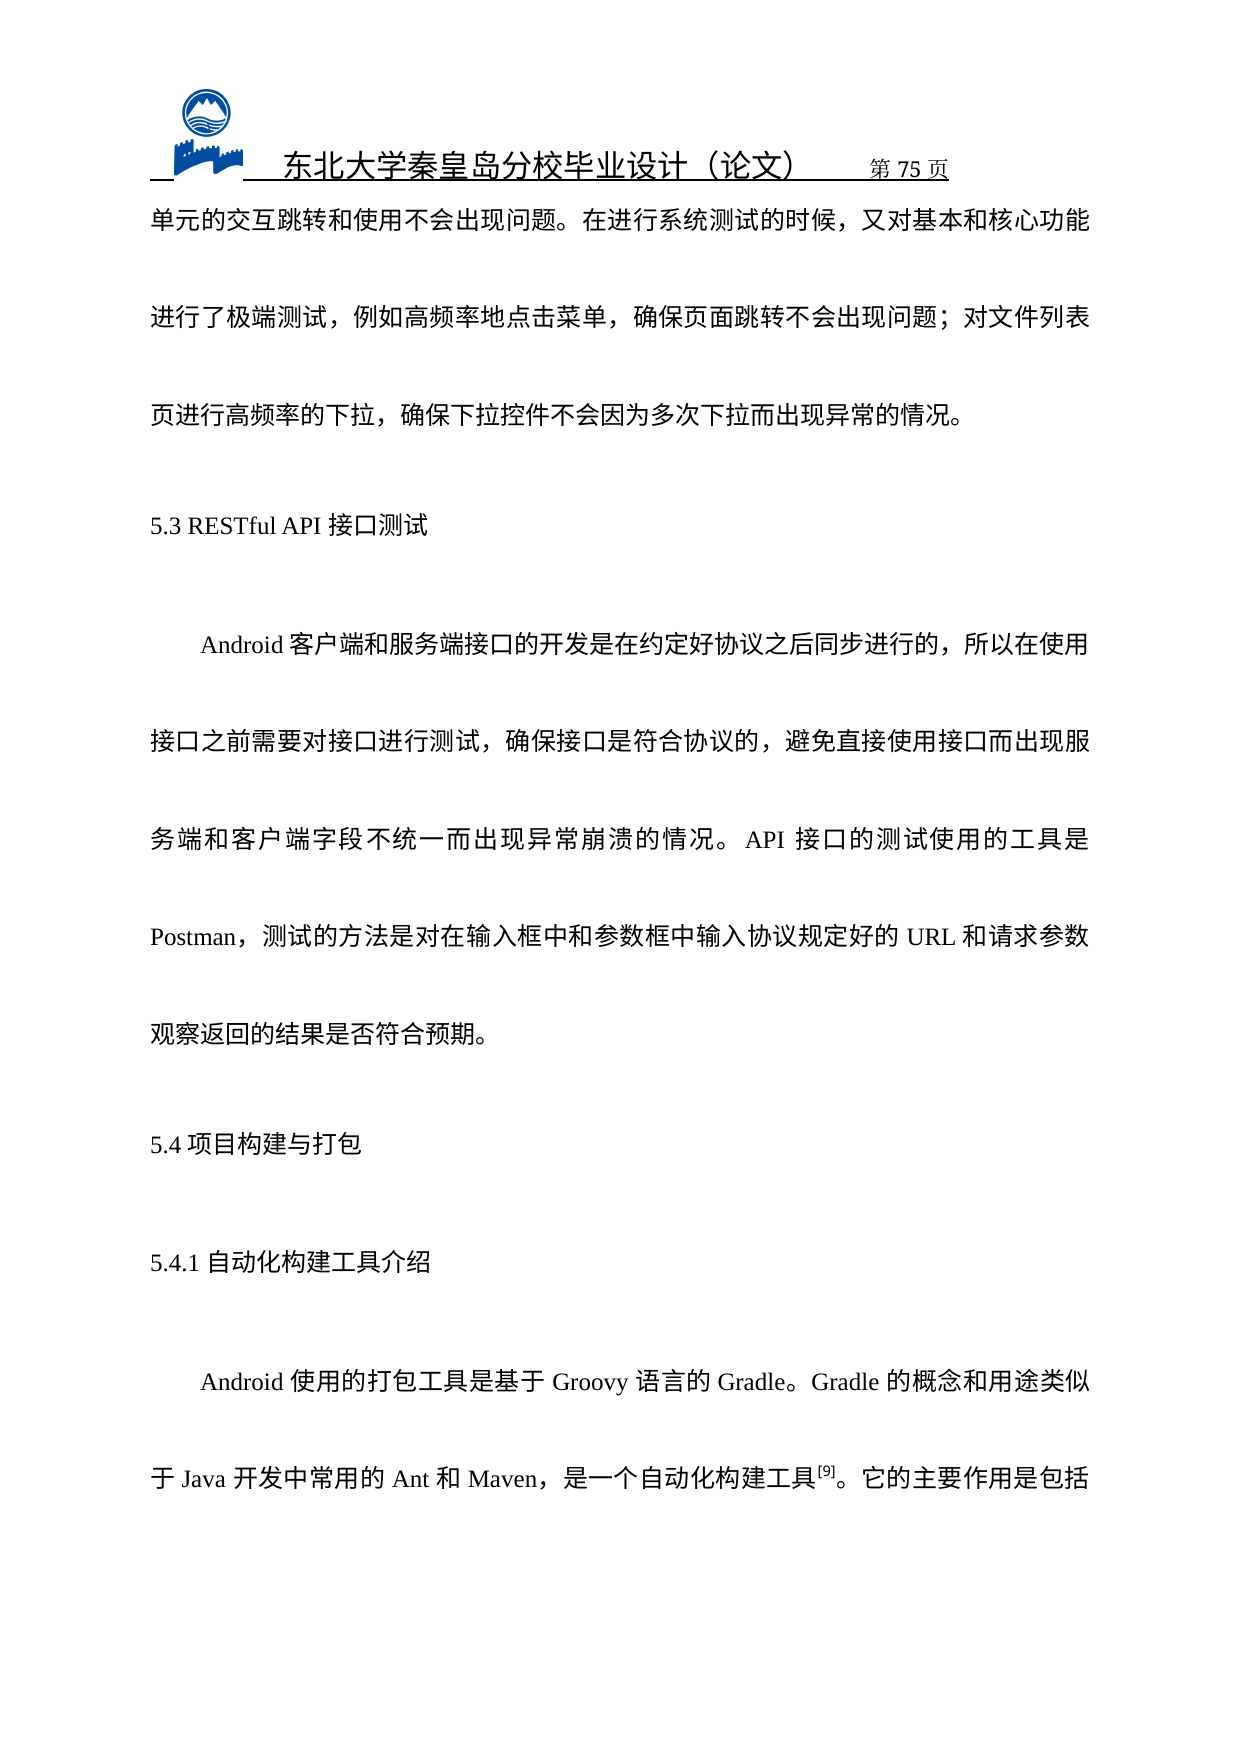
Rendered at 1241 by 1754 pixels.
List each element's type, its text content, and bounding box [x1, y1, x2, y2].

text 5.3 RESTful API 接口测试 [150, 491, 1090, 556]
text 5.4 项目构建与打包 [150, 1110, 1090, 1175]
text Android 使用的打包工具是基于 Groovy 语言的Gradle。Gradle 的概念和用途类似于 Java 开发中常用的 Ant 和 Maven，是一个自动化构建工具[]。它的主要作用是包括以下几点： [150, 1347, 1090, 1509]
text Android 客户端和服务端接口的开发是在约定好协议之后同步进行的，所以在使用接口之前需要对接口进行测试，确保接口是符合协议的，避免直接使用接口而出现服务端和客户端字段不统一而出现异常崩溃的情况。API 接口的测试使用的工具是 Postman，测试的方法是对在输入框中和参数框中输入协议规定好的 URL 和请求参数，观察返回的结果是否符合预期。 [150, 610, 1090, 1065]
text 5.4.1 自动化构建工具介绍 [150, 1228, 1090, 1293]
picture [173, 88, 244, 177]
